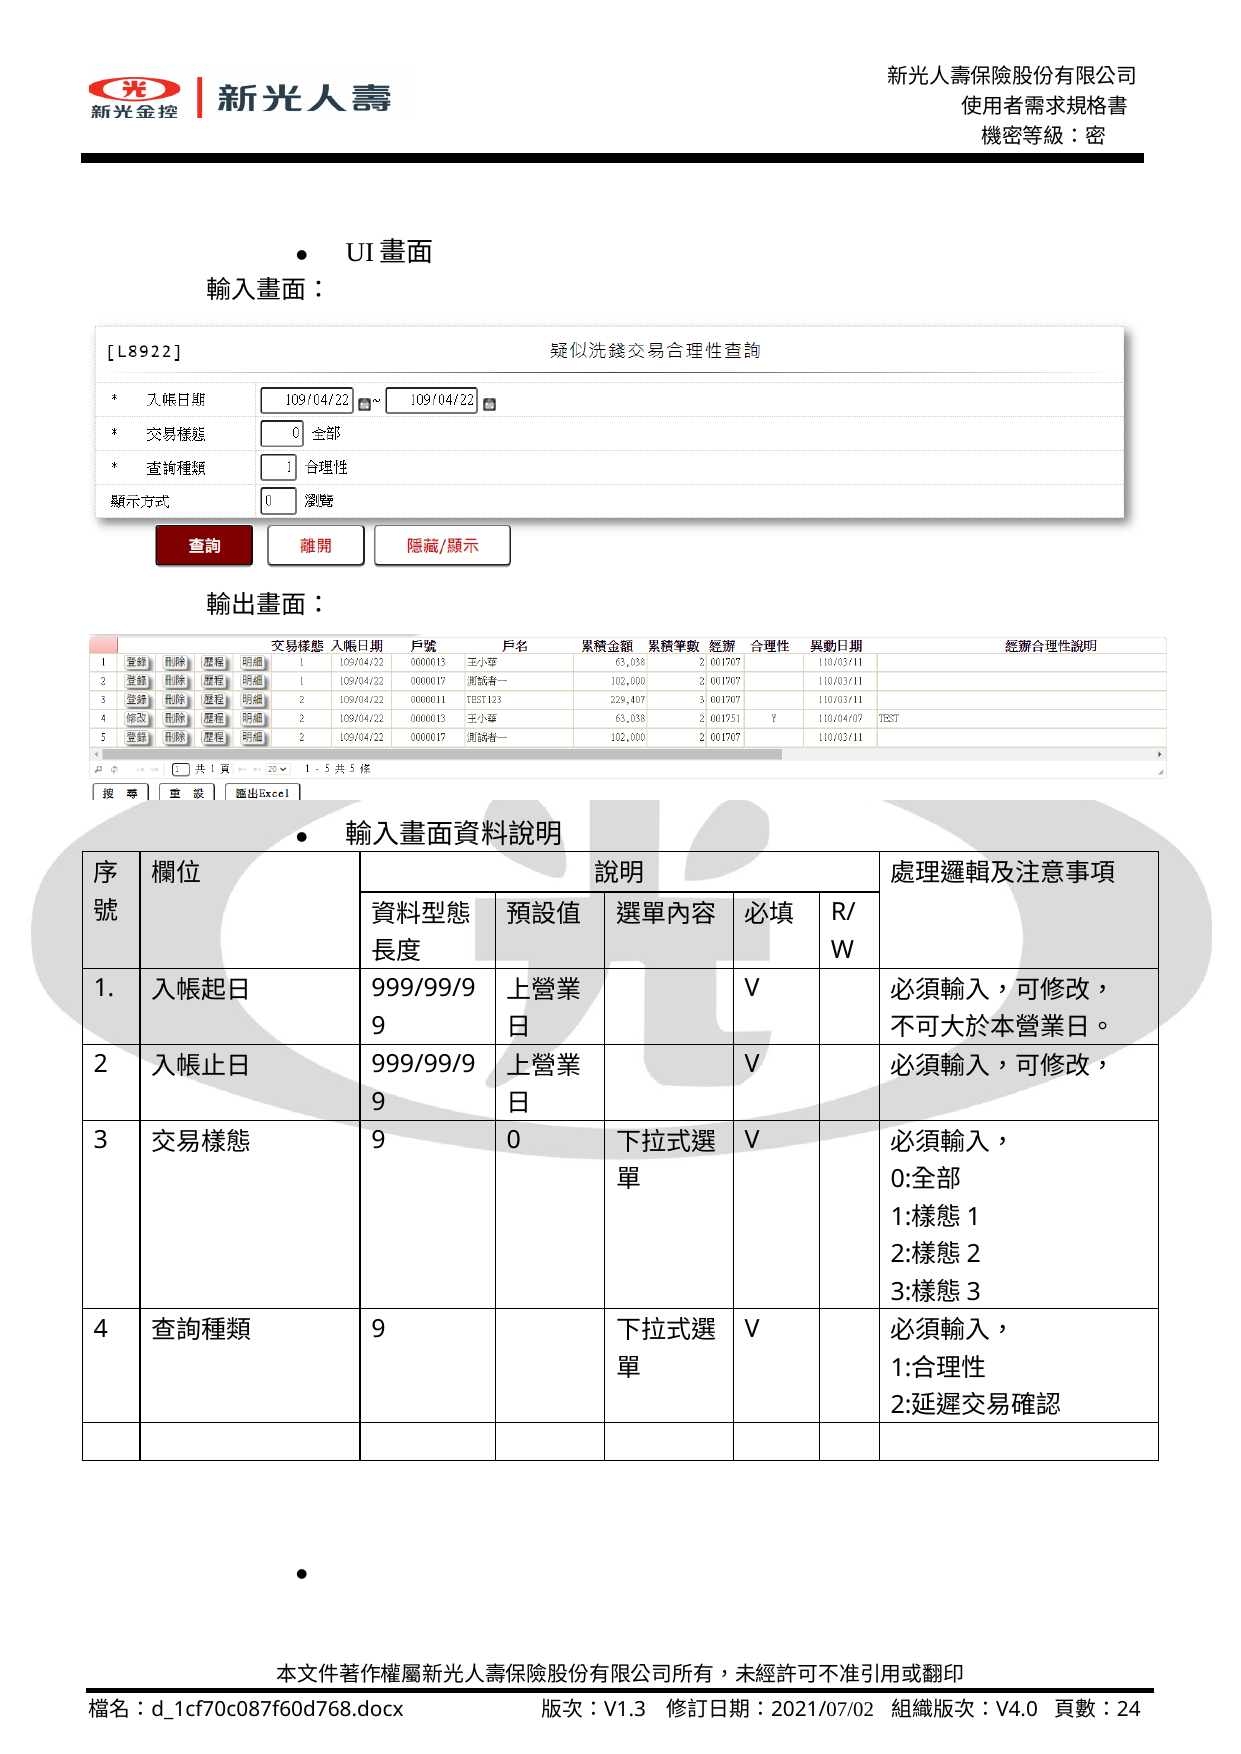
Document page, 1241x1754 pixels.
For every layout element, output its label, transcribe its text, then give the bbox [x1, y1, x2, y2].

table_cell V [734, 969, 819, 1043]
table_cell 下拉式選單 [605, 1309, 733, 1422]
table_cell 999/99/99 [361, 969, 495, 1043]
table_cell 2 [83, 1045, 139, 1119]
table_cell 9 [361, 1121, 495, 1308]
table_cell [820, 1121, 879, 1308]
table_cell V [734, 1121, 819, 1308]
table_cell [361, 1423, 495, 1460]
table_cell 1. [83, 969, 139, 1043]
text 輸入畫面： [207, 269, 1152, 307]
table_cell [496, 1309, 604, 1422]
table_cell 0 [496, 1121, 604, 1308]
table_cell R/W [820, 893, 879, 967]
table_cell 必須輸入，可修改， [880, 1045, 1158, 1119]
picture [88, 316, 1152, 575]
table_cell 999/99/99 [361, 1045, 495, 1119]
table_cell [734, 1423, 819, 1460]
picture [25, 634, 1215, 1166]
table_cell 查詢種類 [141, 1309, 359, 1422]
table_cell [496, 1423, 604, 1460]
table_cell 4 [83, 1309, 139, 1422]
list 輸入畫面資料說明 [295, 812, 1152, 851]
table_cell [605, 1045, 733, 1119]
table_header 說明 [361, 852, 879, 891]
table_cell 入帳止日 [141, 1045, 359, 1119]
table_cell 交易樣態 [141, 1121, 359, 1308]
table_cell V [734, 1309, 819, 1422]
table_cell 選單內容 [605, 893, 733, 967]
table_cell [83, 1423, 139, 1460]
table_header 欄位 [141, 852, 359, 967]
table_cell [820, 1045, 879, 1119]
table_cell 必須輸入， 1:合理性 2:延遲交易確認 [880, 1309, 1158, 1422]
table_header 序號 [83, 852, 139, 967]
table_cell 資料型態長度 [361, 893, 495, 967]
text 輸出畫面： [207, 584, 1152, 622]
table_cell [880, 1423, 1158, 1460]
table_cell [496, 969, 604, 1043]
table_cell 必填 [734, 893, 819, 967]
table_cell 入帳起日 [141, 969, 359, 1043]
table_cell 必須輸入，可修改， 不可大於。 [880, 969, 1158, 1043]
table_cell V [734, 1045, 819, 1119]
table_cell [820, 1423, 879, 1460]
table_cell 3 [83, 1121, 139, 1308]
table_cell 9 [361, 1309, 495, 1422]
table_cell [820, 1309, 879, 1422]
table_cell 下拉式選單 [605, 1121, 733, 1308]
table_cell [605, 969, 733, 1043]
table_cell 必須輸入， 0:全部 1:樣態1 2:樣態2 3:樣態3 [880, 1121, 1158, 1308]
table_cell [496, 1045, 604, 1119]
table_cell [820, 969, 879, 1043]
table_cell 預設值 [496, 893, 604, 967]
table_cell [605, 1423, 733, 1460]
table_cell [141, 1423, 359, 1460]
table_header 處理邏輯及注意事項 [880, 852, 1158, 967]
picture [88, 61, 414, 118]
list UI畫面 [295, 230, 1152, 269]
